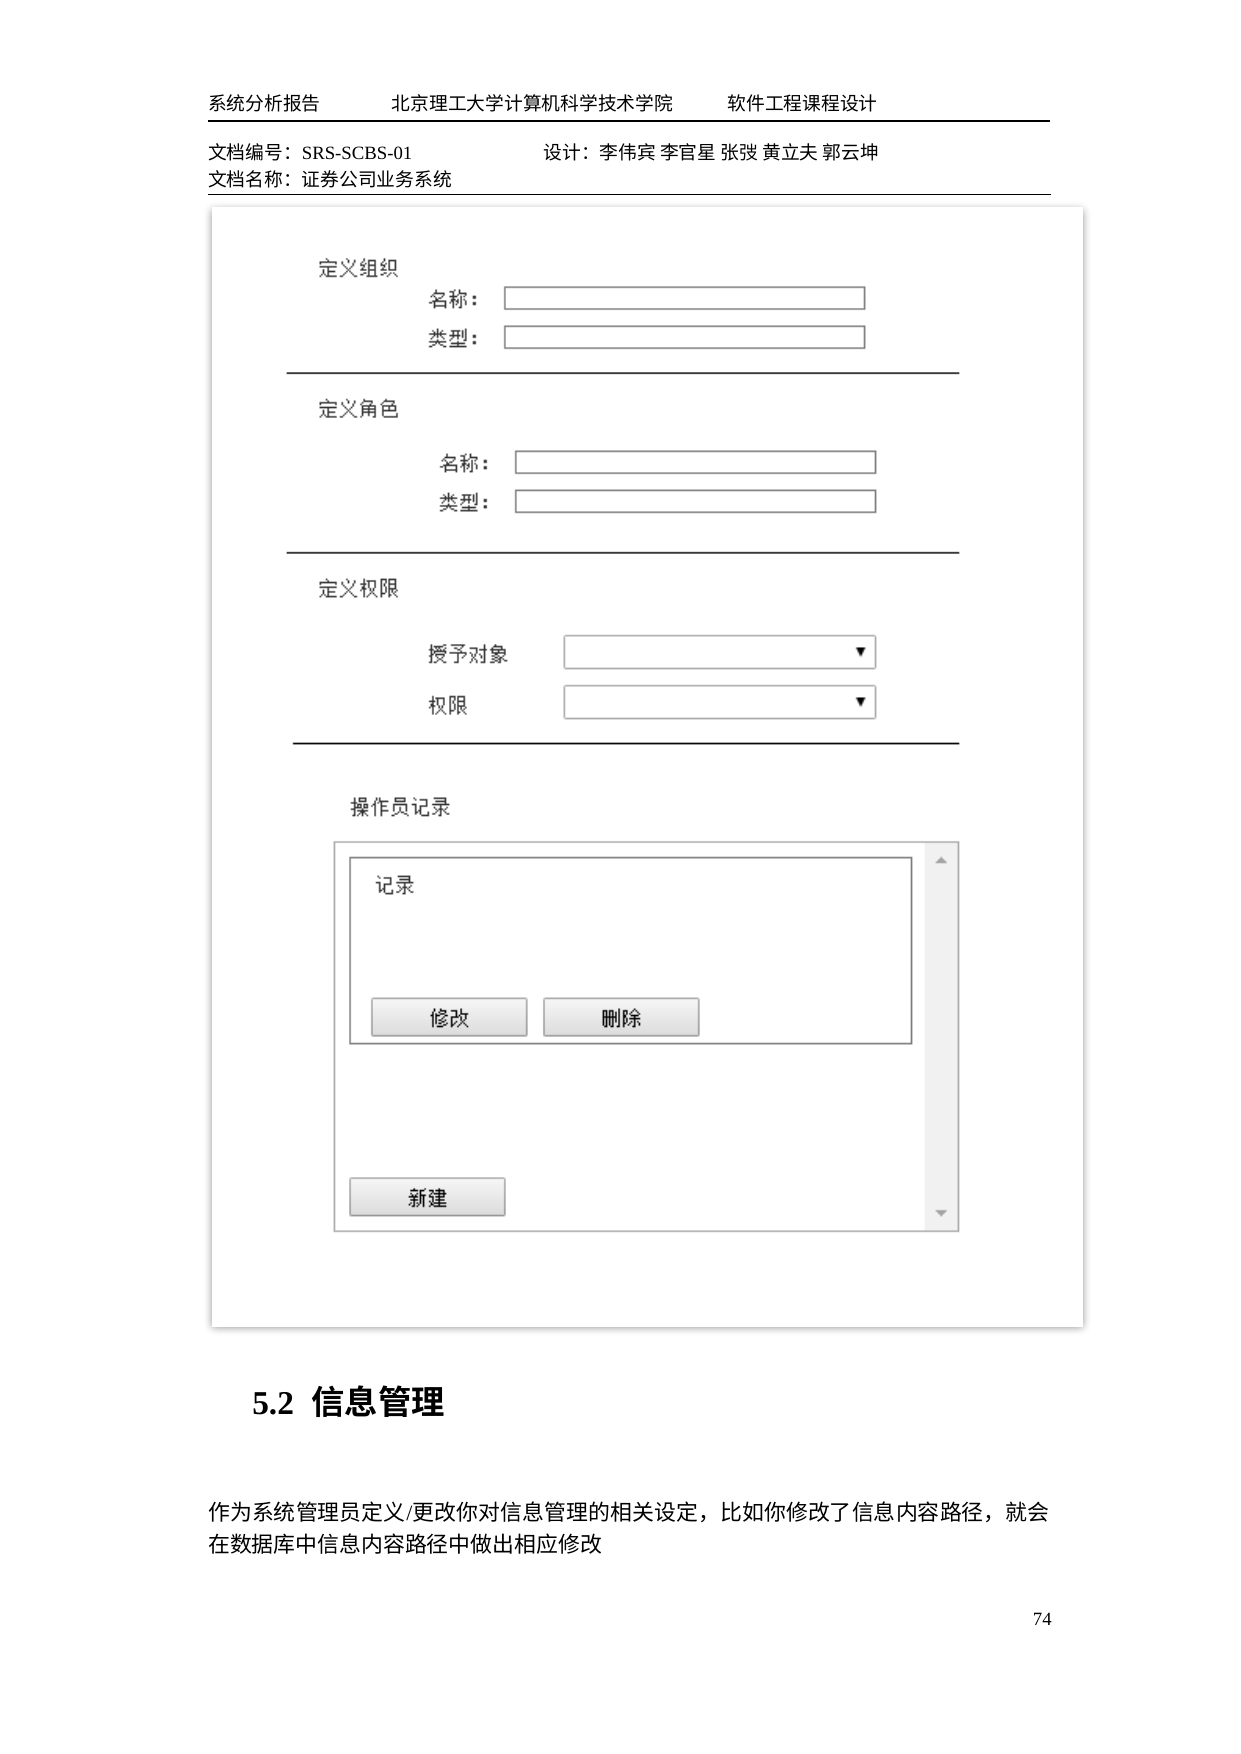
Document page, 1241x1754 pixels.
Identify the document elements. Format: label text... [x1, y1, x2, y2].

subtitle 信息管理 [252, 1367, 1051, 1432]
picture [227, 221, 1069, 1312]
text 作为系统管理员定义/更改你对信息管理的相关设定，比如你修改了信息内容路径，就会在数据库中信息内容路径中做出相应修改 [208, 1494, 1051, 1559]
